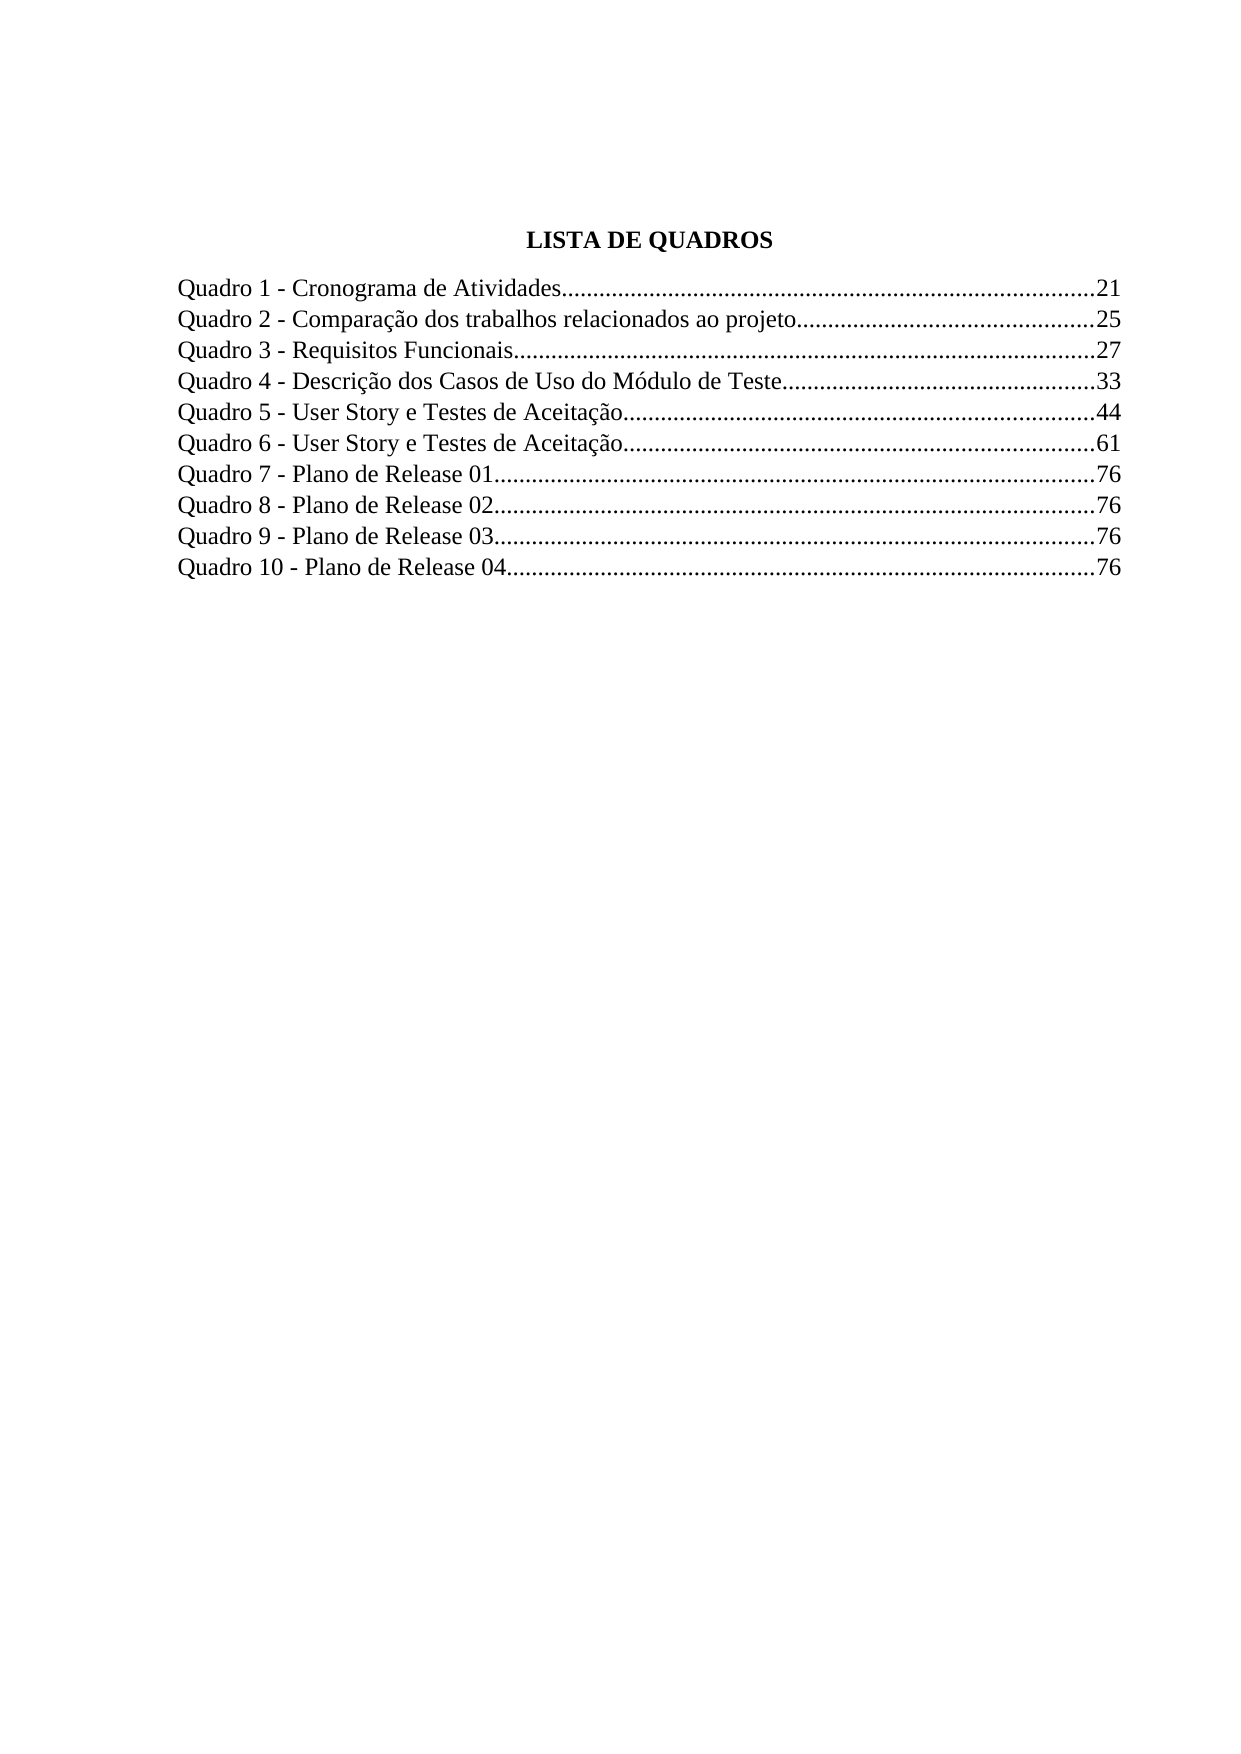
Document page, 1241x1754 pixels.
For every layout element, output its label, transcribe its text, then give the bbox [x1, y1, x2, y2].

text Quadro 7 - Plano de Release 01 76 [177, 459, 1122, 488]
text Quadro 8 - Plano de Release 02 76 [177, 490, 1122, 519]
text Quadro 4 - Descrição dos Casos de Uso do Módulo de Teste 33 [177, 366, 1122, 394]
text Quadro 1 - Cronograma de Atividades 21 [177, 273, 1122, 301]
text Quadro 6 - User Story e Testes de Aceitação 61 [177, 428, 1122, 457]
text Quadro 10 - Plano de Release 04 76 [177, 552, 1122, 581]
text Quadro 3 - Requisitos Funcionais 27 [177, 335, 1122, 363]
text Quadro 9 - Plano de Release 03 76 [177, 521, 1122, 550]
text LISTA DE QUADROS [177, 225, 1122, 254]
text Quadro 5 - User Story e Testes de Aceitação 44 [177, 397, 1122, 426]
text Quadro 2 - Comparação dos trabalhos relacionados ao projeto 25 [177, 304, 1122, 332]
